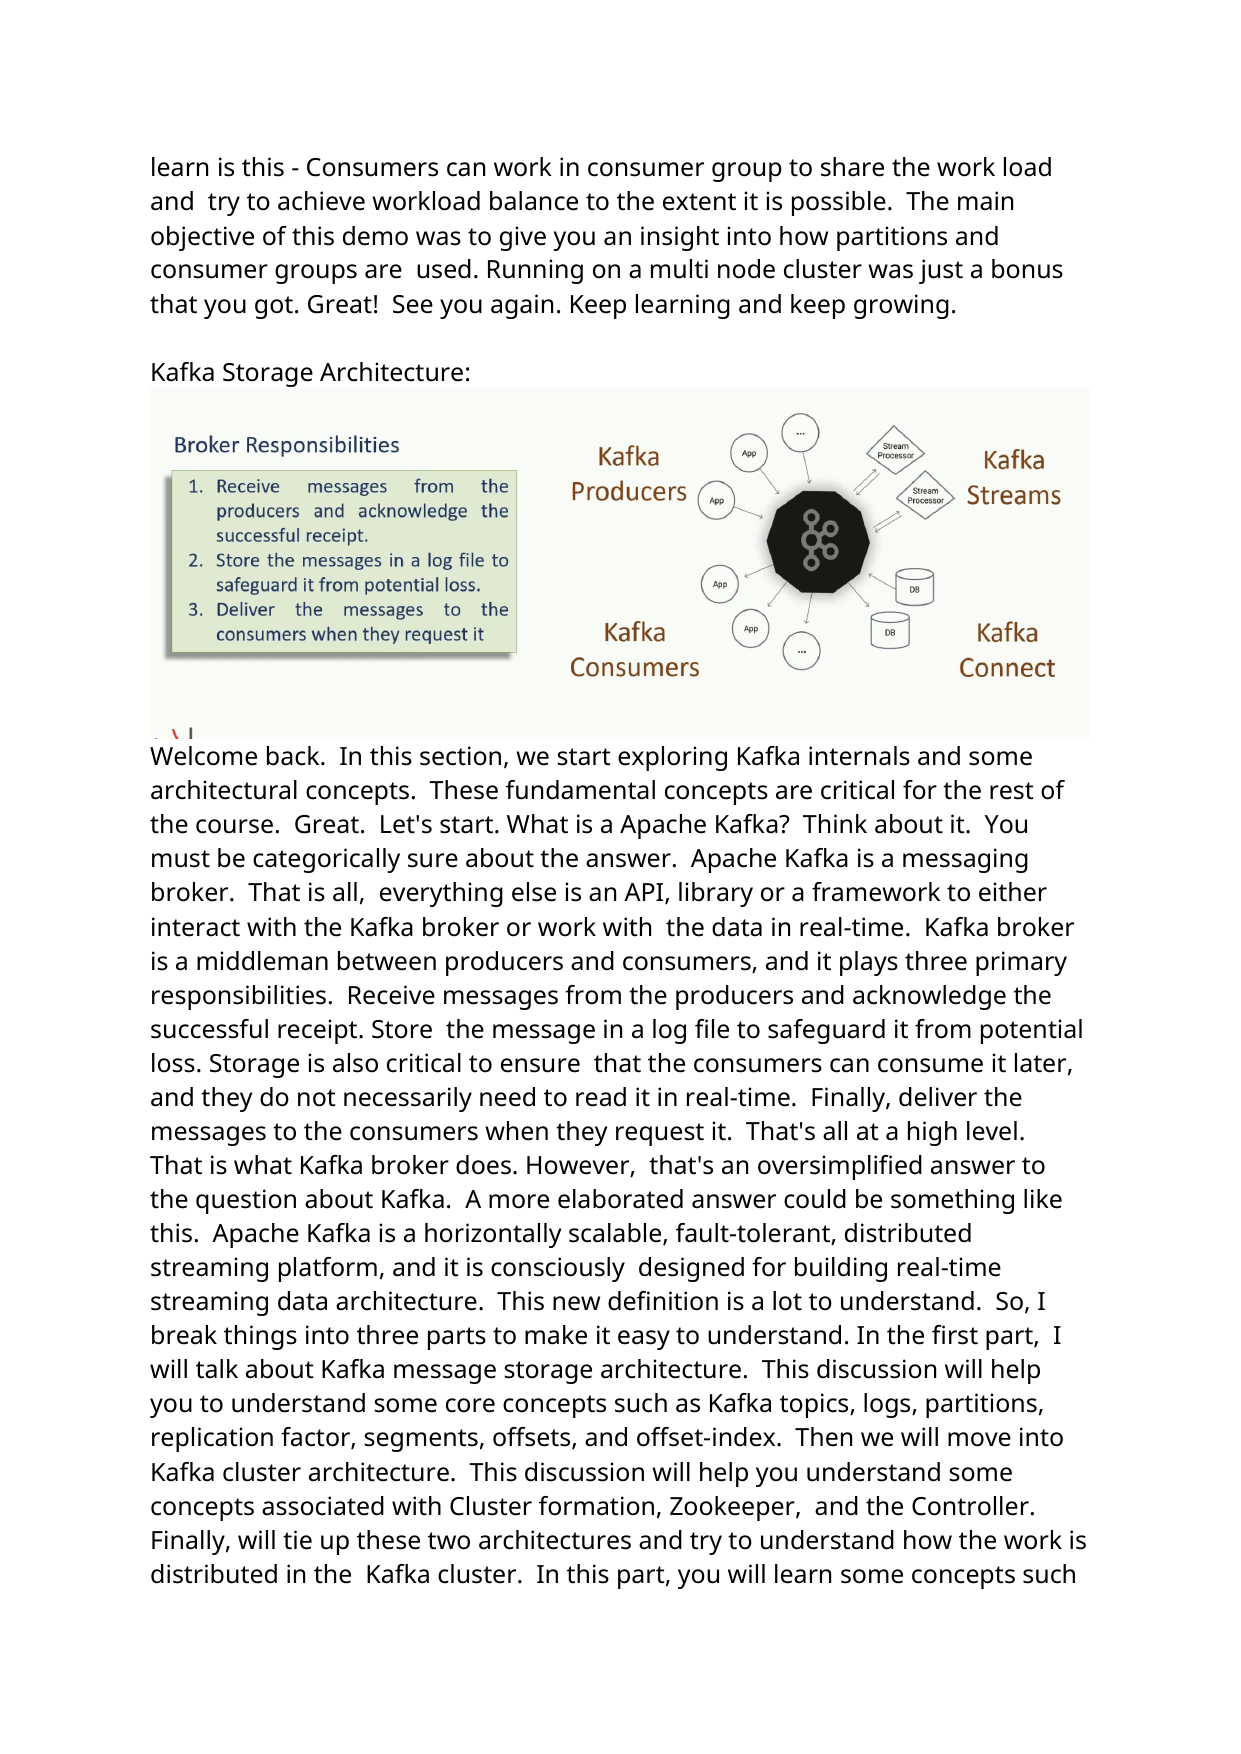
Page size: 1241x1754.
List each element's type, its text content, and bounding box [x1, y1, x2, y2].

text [150, 739, 1090, 1590]
picture [150, 388, 1091, 739]
text Kafka Storage Architecture: [150, 354, 1090, 388]
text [150, 150, 1090, 320]
